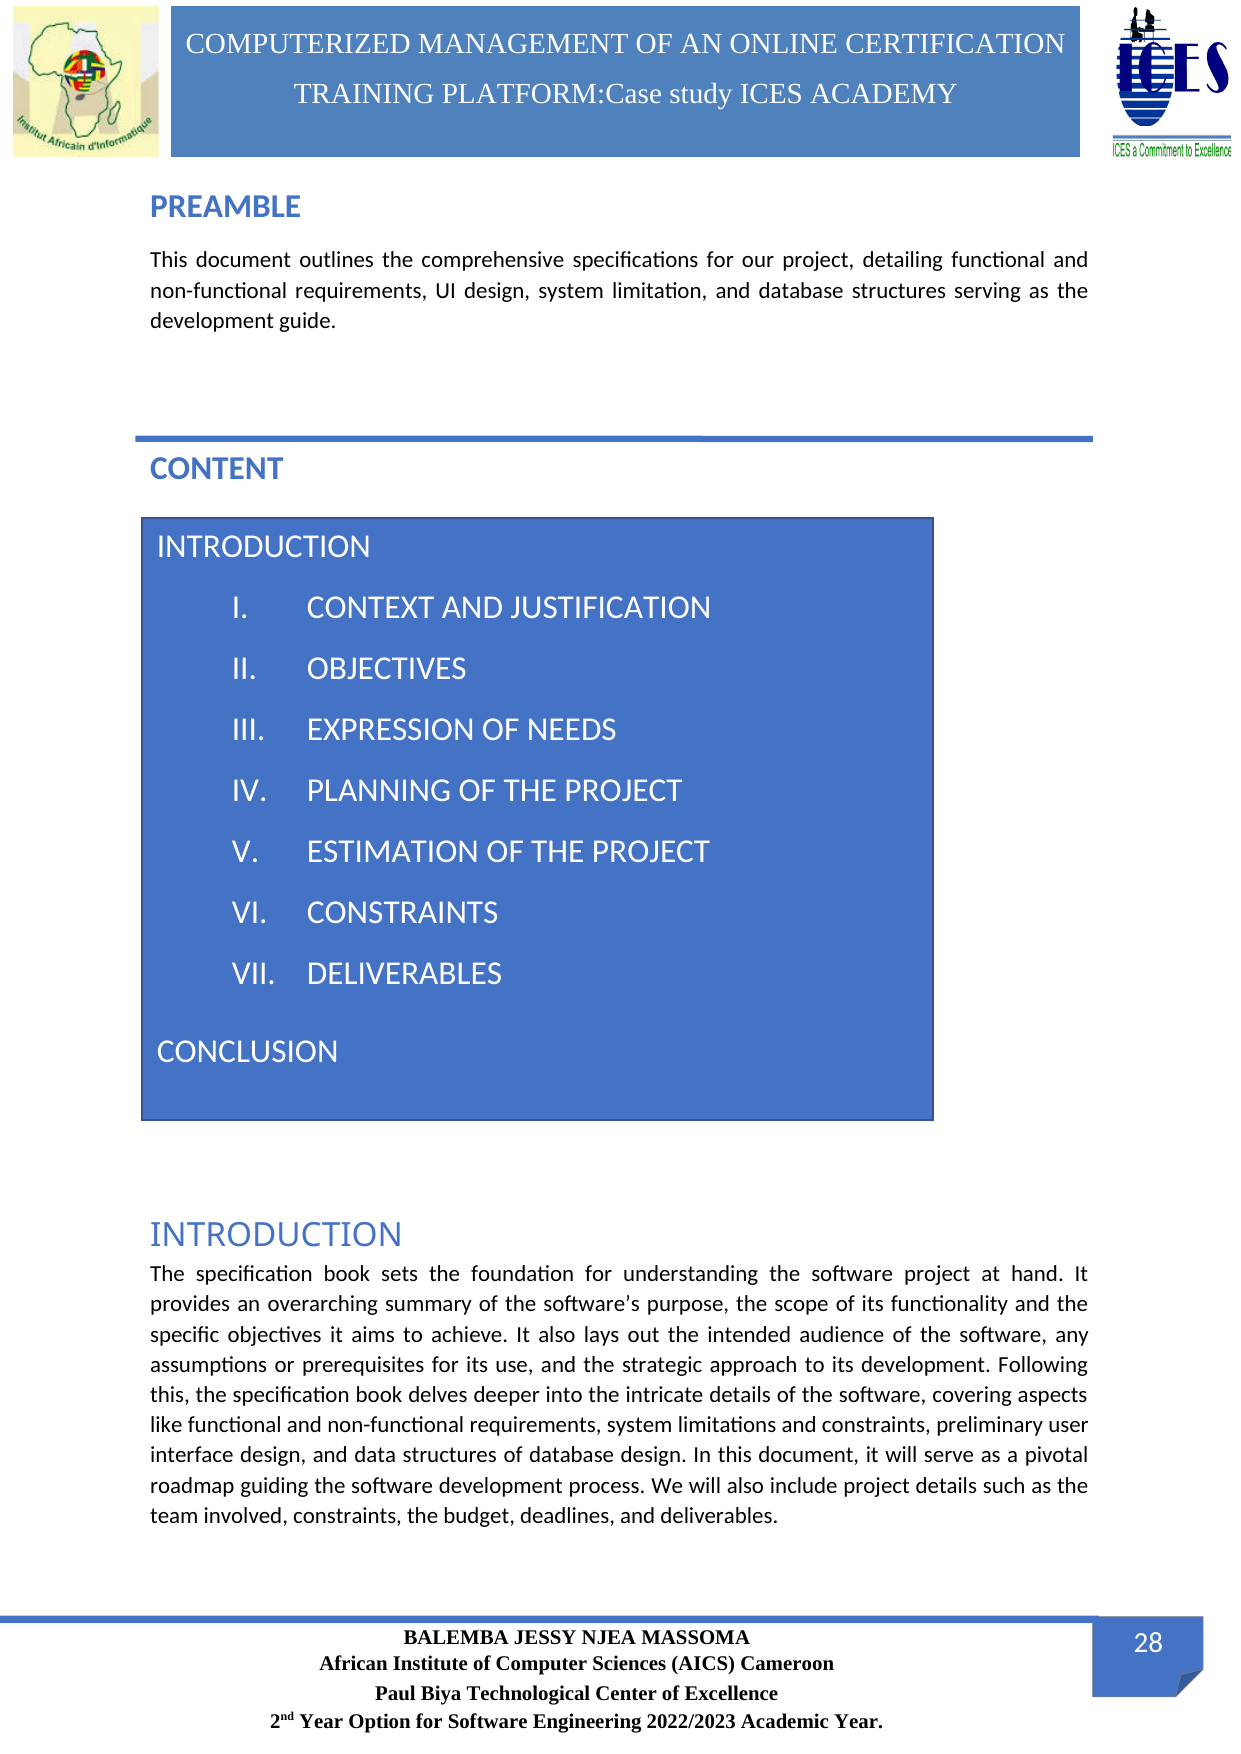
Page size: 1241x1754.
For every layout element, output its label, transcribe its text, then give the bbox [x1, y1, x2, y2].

text PREAMBLE [150, 185, 1090, 226]
text This document outlines the comprehensive specifications for our project, detailing functional and non-functional requirements, UI design, system limitation, and database structures serving as the development guide. [150, 246, 1090, 334]
subtitle INTRODUCTION [150, 1210, 1090, 1256]
text CONTENT [150, 447, 1090, 487]
picture [13, 6, 159, 157]
text The specification book sets the foundation for understanding the software project at hand. It provides an overarching summary of the software’s purpose, the scope of its functionality and the specific objectives it aims to achieve. It also lays out the intended audience of the software, any assumptions or prerequisites for its use, and the strategic approach to its development. Following this, the specification book delves deeper into the intricate details of the software, covering aspects like functional and non-functional requirements, system limitations and constraints, preliminary user interface design, and data structures of database design. In this document, it will serve as a pivotal roadmap guiding the software development process. We will also include project details such as the team involved, constraints, the budget, deadlines, and deliverables. [150, 1259, 1090, 1529]
picture [1112, 6, 1232, 157]
